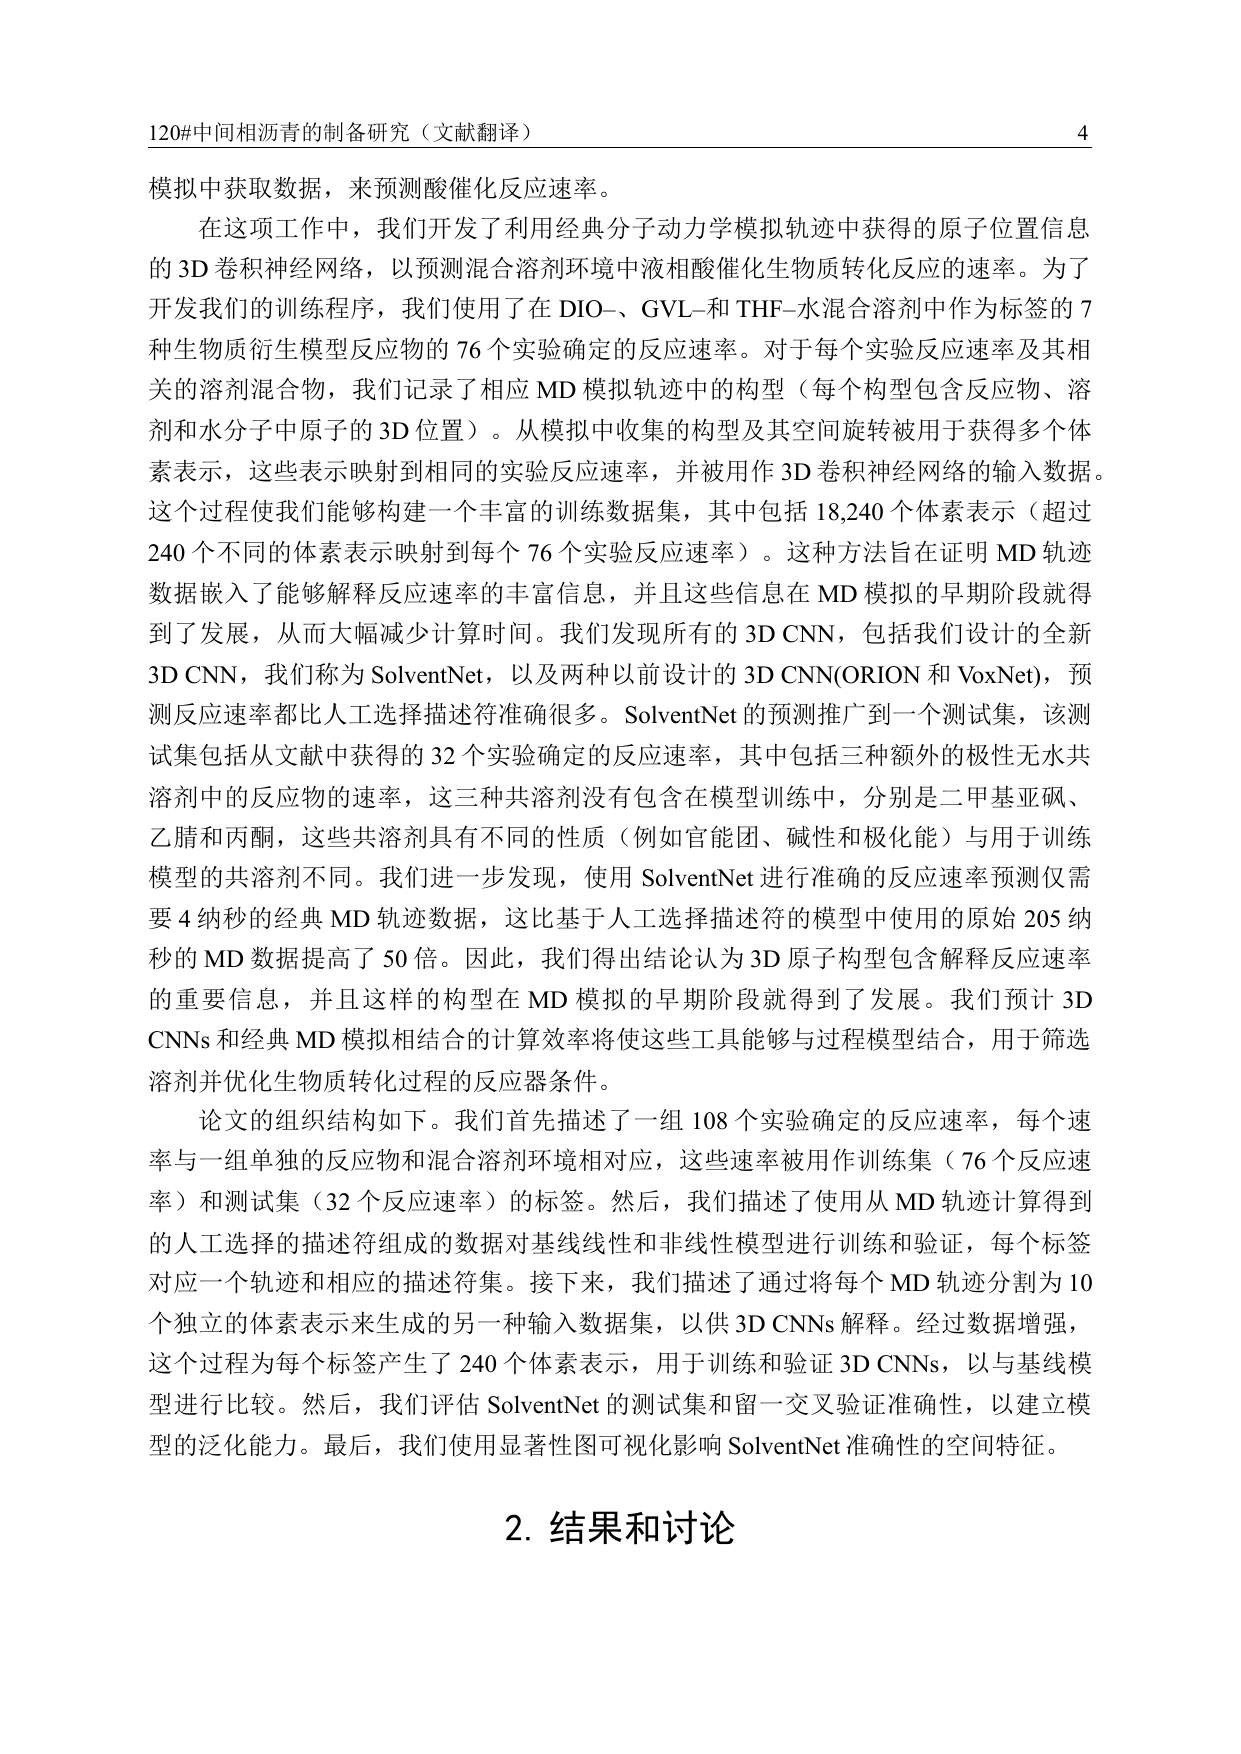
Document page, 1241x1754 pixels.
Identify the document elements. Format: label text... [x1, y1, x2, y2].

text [148, 171, 1092, 203]
list 结果和讨论 [148, 1493, 1092, 1558]
text 论文的组织结构如下。我们首先描述了一组108个实验确定的反应速率，每个速率与一组单独的反应物和混合溶剂环境相对应，这些速率被用作训练集（76个反应速率）和测试集（32个反应速率）的标签。然后，我们描述了使用从MD轨迹计算得到的人工选择的描述符组成的数据对基线线性和非线性模型进行训练和验证，每个标签对应一个轨迹和相应的描述符集。接下来，我们描述了通过将每个MD轨迹分割为10个独立的体素表示来生成的另一种输入数据集，以供3D CNNs解释。经过数据增强，这个过程为每个标签产生了240个体素表示，用于训练和验证3D CNNs，以与基线模型进行比较。然后，我们评估SolventNet的测试集和留一交叉验证准确性，以建立模型的泛化能力。最后，我们使用显著性图可视化影响SolventNet准确性的空间特征。 [148, 1103, 1092, 1461]
text 在这项工作中，我们开发了利用经典分子动力学模拟轨迹中获得的原子位置信息的3D卷积神经网络，以预测混合溶剂环境中液相酸催化生物质转化反应的速率。为了开发我们的训练程序，我们使用了在DIO–、GVL–和THF–水混合溶剂中作为标签的7种生物质衍生模型反应物的76个实验确定的反应速率。对于每个实验反应速率及其相关的溶剂混合物，我们记录了相应MD模拟轨迹中的构型（每个构型包含反应物、溶剂和水分子中原子的3D位置）。从模拟中收集的构型及其空间旋转被用于获得多个体素表示，这些表示映射到相同的实验反应速率，并被用作3D卷积神经网络的输入数据。这个过程使我们能够构建一个丰富的训练数据集，其中包括18,240个体素表示（超过240个不同的体素表示映射到每个76个实验反应速率）。这种方法旨在证明MD轨迹数据嵌入了能够解释反应速率的丰富信息，并且这些信息在MD模拟的早期阶段就得到了发展，从而大幅减少计算时间。我们发现所有的3D CNN，包括我们设计的全新3D CNN，我们称为SolventNet，以及两种以前设计的3D CNN(ORION和VoxNet)，预测反应速率都比人工选择描述符准确很多。SolventNet的预测推广到一个测试集，该测试集包括从文献中获得的32个实验确定的反应速率，其中包括三种额外的极性无水共溶剂中的反应物的速率，这三种共溶剂没有包含在模型训练中，分别是二甲基亚砜、乙腈和丙酮，这些共溶剂具有不同的性质（例如官能团、碱性和极化能）与用于训练模型的共溶剂不同。我们进一步发现，使用SolventNet进行准确的反应速率预测仅需要4纳秒的经典MD轨迹数据，这比基于人工选择描述符的模型中使用的原始205纳秒的MD数据提高了50倍。因此，我们得出结论认为3D原子构型包含解释反应速率的重要信息，并且这样的构型在MD模拟的早期阶段就得到了发展。我们预计3D CNNs和经典MD模拟相结合的计算效率将使这些工具能够与过程模型结合，用于筛选溶剂并优化生物质转化过程的反应器条件。 [148, 210, 1092, 1096]
